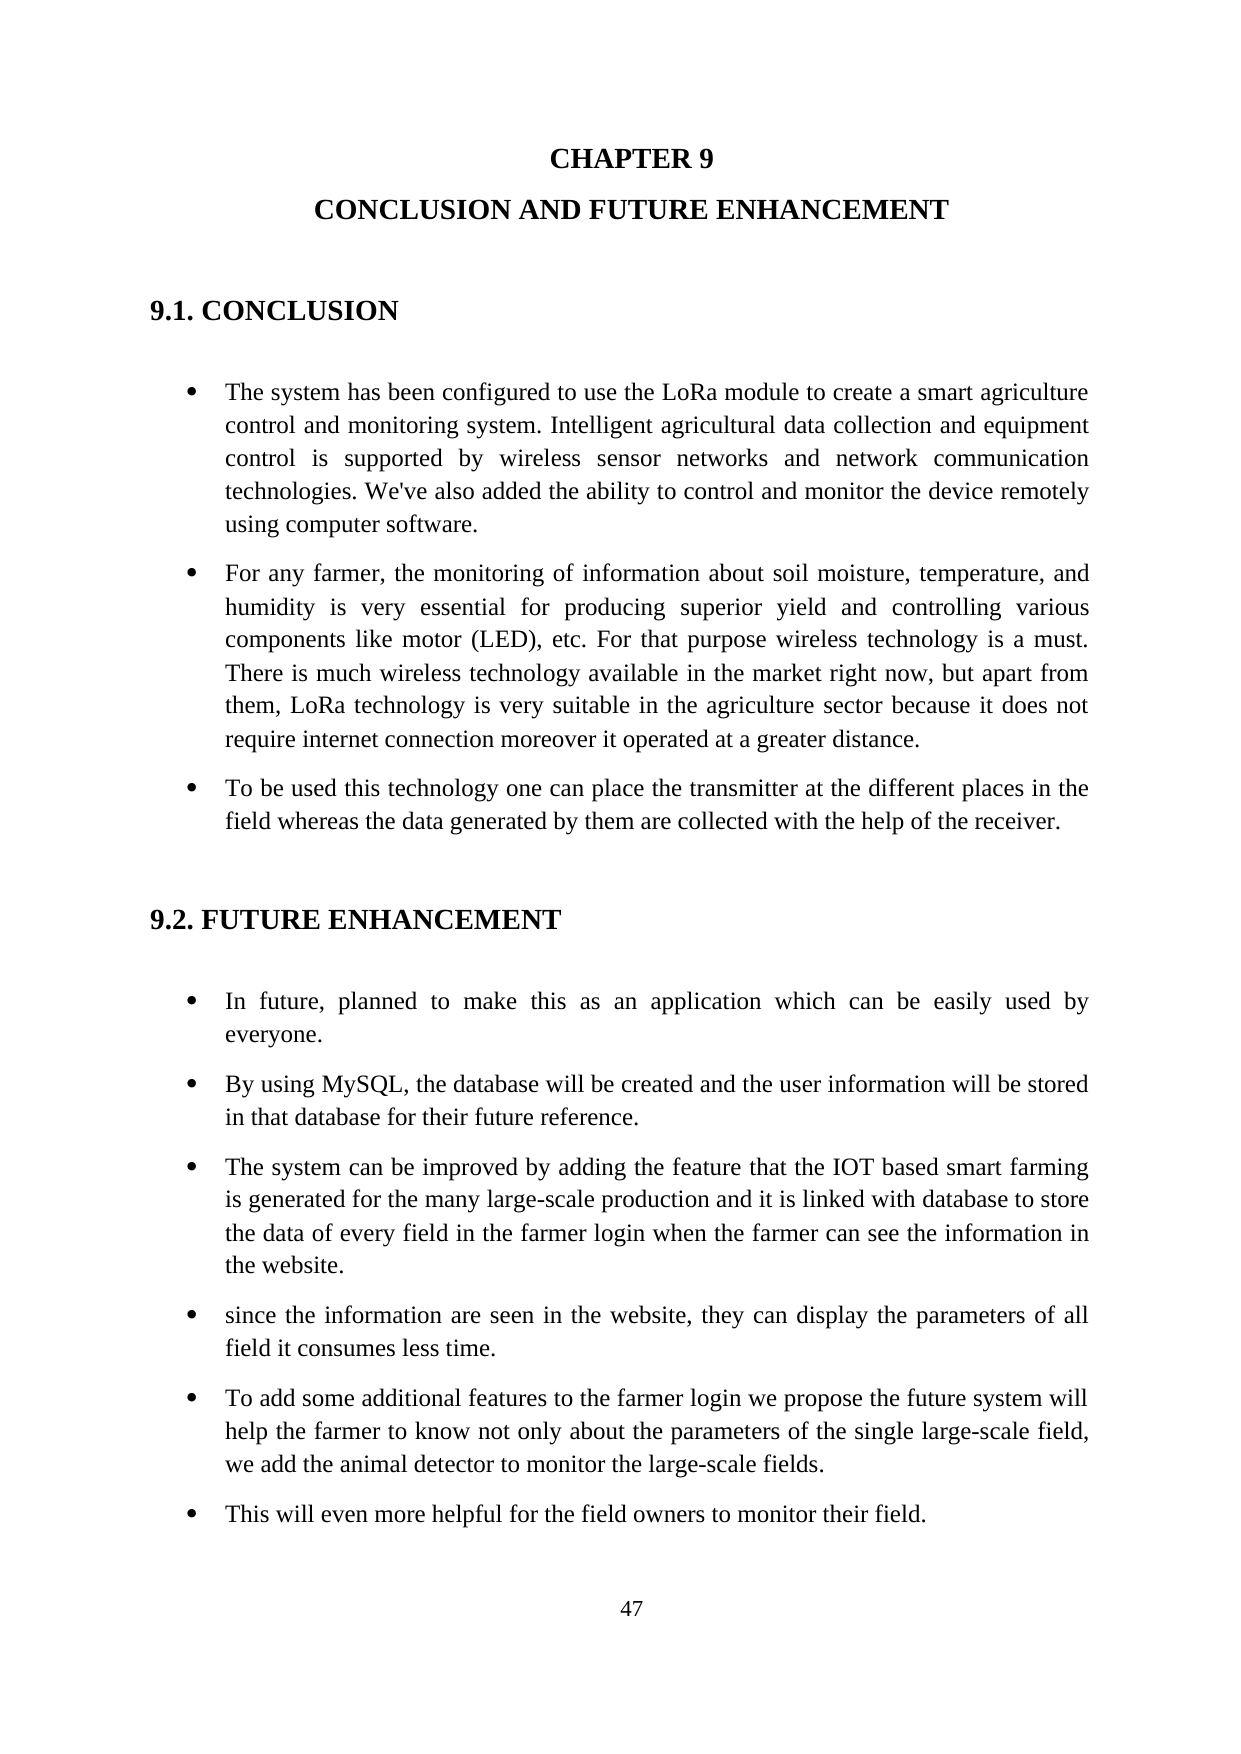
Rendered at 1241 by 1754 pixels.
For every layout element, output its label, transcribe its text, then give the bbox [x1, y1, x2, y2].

list This will even more helpful for the field owners to monitor their field. [187, 1499, 1090, 1528]
list To be used this technology one can place the transmitter at the different places in the field whereas the data generated by them are collected with the help of the receiver. [187, 773, 1090, 835]
list CONCLUSION [150, 293, 1151, 326]
list The system has been configured to use the LoRa module to create a smart agriculture control and monitoring system. Intelligent agricultural data collection and equipment control is supported by wireless sensor networks and network communication technologies. We've also added the ability to control and monitor the device remotely using computer software. [187, 377, 1090, 537]
list To add some additional features to the farmer login we propose the future system will help the farmer to know not only about the parameters of the single large-scale field, we add the animal detector to monitor the large-scale fields. [187, 1383, 1090, 1478]
list since the information are seen in the website, they can display the parameters of all field it consumes less time. [187, 1300, 1090, 1362]
text CHAPTER 9 [112, 142, 1151, 175]
list FUTURE ENHANCEMENT [150, 902, 1151, 936]
list In future, planned to make this as an application which can be easily used by everyone. [187, 986, 1090, 1048]
text CONCLUSION AND FUTURE ENHANCEMENT [112, 192, 1151, 226]
list By using MySQL, the database will be created and the user information will be stored in that database for their future reference. [187, 1069, 1090, 1131]
list The system can be improved by adding the feature that the IOT based smart farming is generated for the many large-scale production and it is linked with database to store the data of every field in the farmer login when the farmer can see the information in the website. [187, 1152, 1090, 1279]
list For any farmer, the monitoring of information about soil moisture, temperature, and humidity is very essential for producing superior yield and controlling various components like motor (LED), etc. For that purpose wireless technology is a must. There is much wireless technology available in the market right now, but apart from them, LoRa technology is very suitable in the agriculture sector because it does not require internet connection moreover it operated at a greater distance. [187, 558, 1090, 752]
